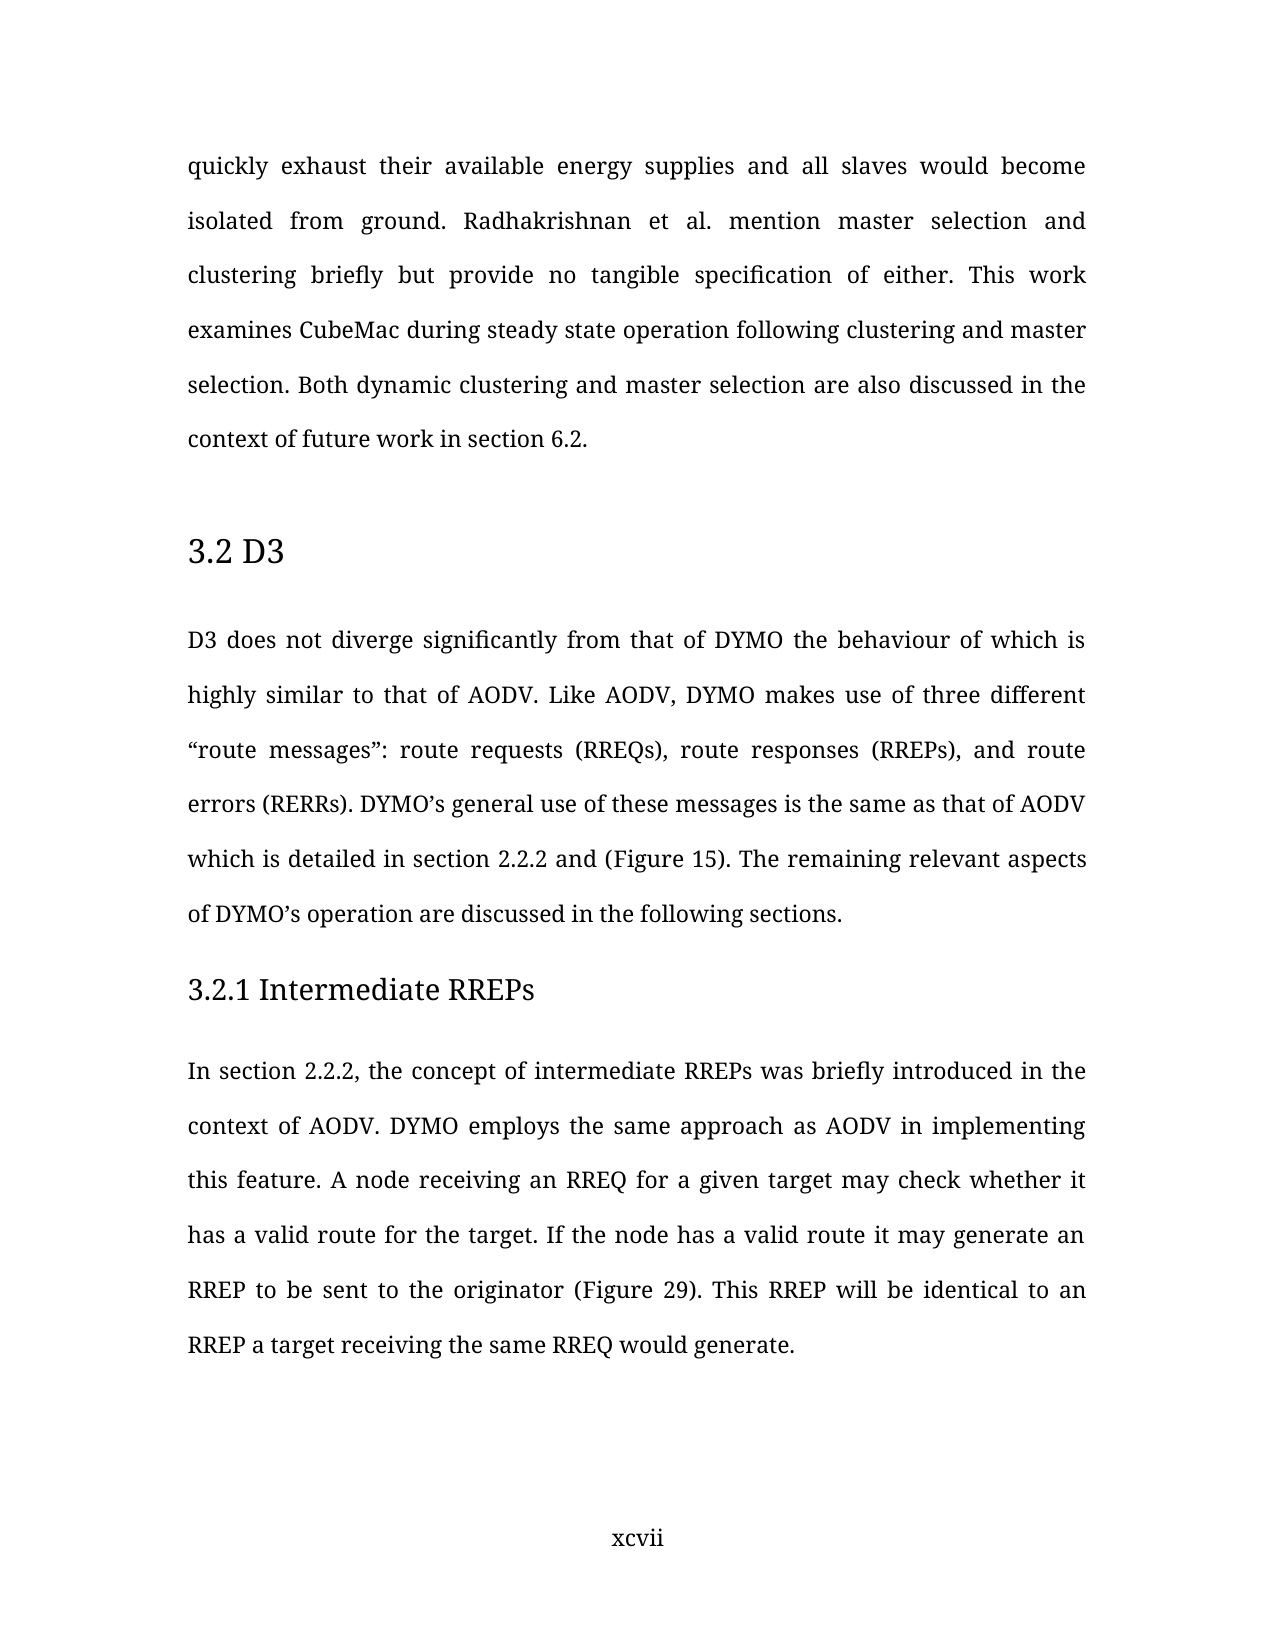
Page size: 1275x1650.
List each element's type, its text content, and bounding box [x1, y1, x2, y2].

text In section 2.2.2, the concept of intermediate RREPs was briefly introduced in the context of AODV. DYMO employs the same approach as AODV in implementing this feature. A node receiving an RREQ for a given target may check whether it has a valid route for the target. If the node has a valid route it may generate an RREP to be sent to the originator (Figure 29). This RREP will be identical to an RREP a target receiving the same RREQ would generate. [187, 1055, 1087, 1360]
text D3 does not diverge significantly from that of DYMO the behaviour of which is highly similar to that of AODV. Like AODV, DYMO makes use of three different “route messages”: route requests (RREQs), route responses (RREPs), and route errors (RERRs). DYMO’s general use of these messages is the same as that of AODV which is detailed in section 2.2.2 and (Figure 15). The remaining relevant aspects of DYMO’s operation are discussed in the following sections. [187, 624, 1087, 929]
subtitle Intermediate RREPs [187, 969, 1087, 1009]
subtitle D3 [187, 528, 1087, 573]
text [187, 150, 1087, 455]
